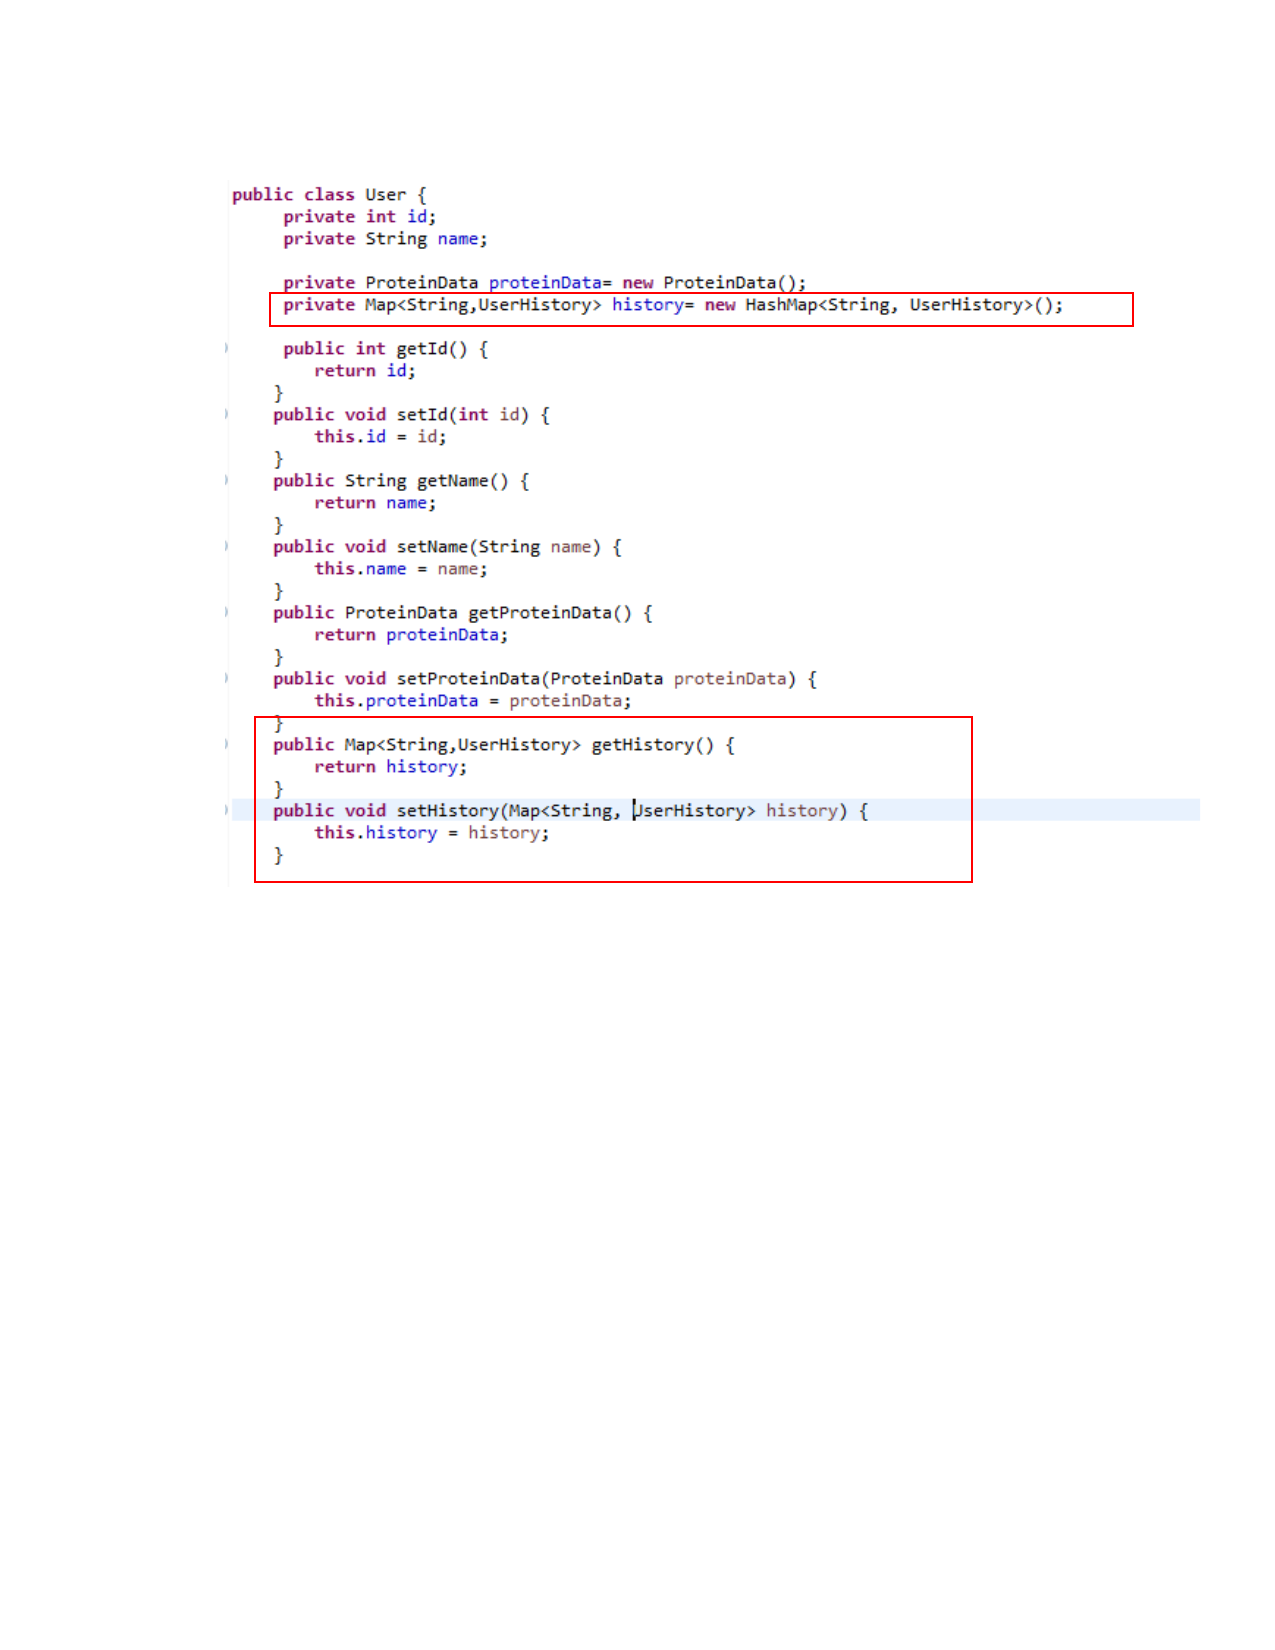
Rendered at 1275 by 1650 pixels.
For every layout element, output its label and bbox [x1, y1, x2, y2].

picture [225, 180, 1200, 887]
